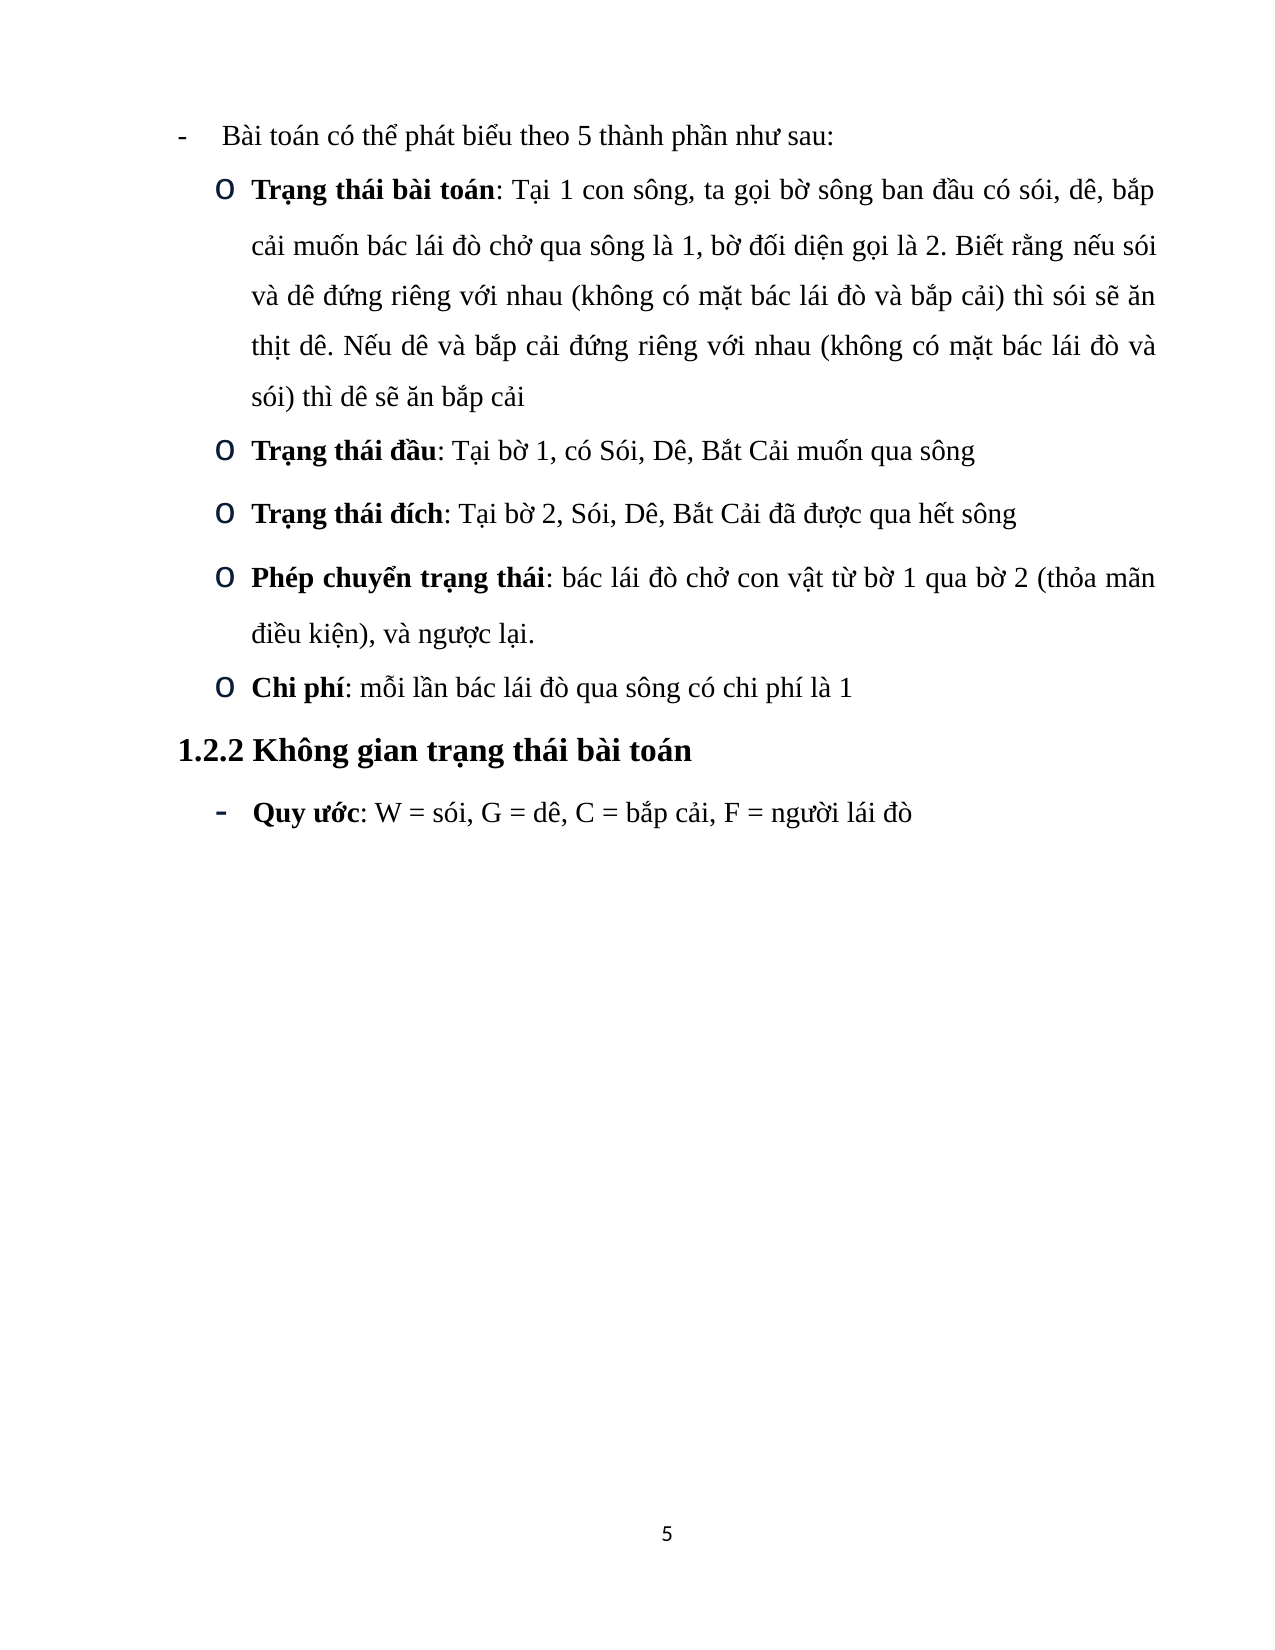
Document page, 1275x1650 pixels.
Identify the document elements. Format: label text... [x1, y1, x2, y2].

list Quy ước: W = sói, G = dê, C = bắp cải, F = người lái đò [228, 787, 1157, 830]
list Chi phí: mỗi lần bác lái đò qua sông có chi phí là 1 [213, 666, 1157, 708]
list Trạng thái đích: Tại bờ 2, Sói, Dê, Bắt Cải đã được qua hết sông [213, 493, 1157, 535]
list Trạng thái đầu: Tại bờ 1, có Sói, Dê, Bắt Cải muốn qua sông [213, 429, 1157, 471]
list Trạng thái bài toán: Tại 1 con sông, ta gọi bờ sông ban đầu có sói, dê, bắp cải muốn bác lái đò chở qua sông là 1, bờ đối diện gọi là 2. Biết rằng nếu sói và dê đứng riêng với nhau (không có mặt bác lái đò và bắp cải) thì sói sẽ ăn thịt dê. Nếu dê và bắp cải đứng riêng với nhau (không có mặt bác lái đò và sói) thì dê sẽ ăn bắp cải [213, 168, 1157, 412]
list Bài toán có thể phát biểu theo 5 thành phần như sau: [177, 118, 1157, 152]
list Phép chuyển trạng thái: bác lái đò chở con vật từ bờ 1 qua bờ 2 (thỏa mãn điều kiện), và ngược lại. [213, 556, 1157, 649]
list Không gian trạng thái bài toán [177, 730, 1157, 768]
